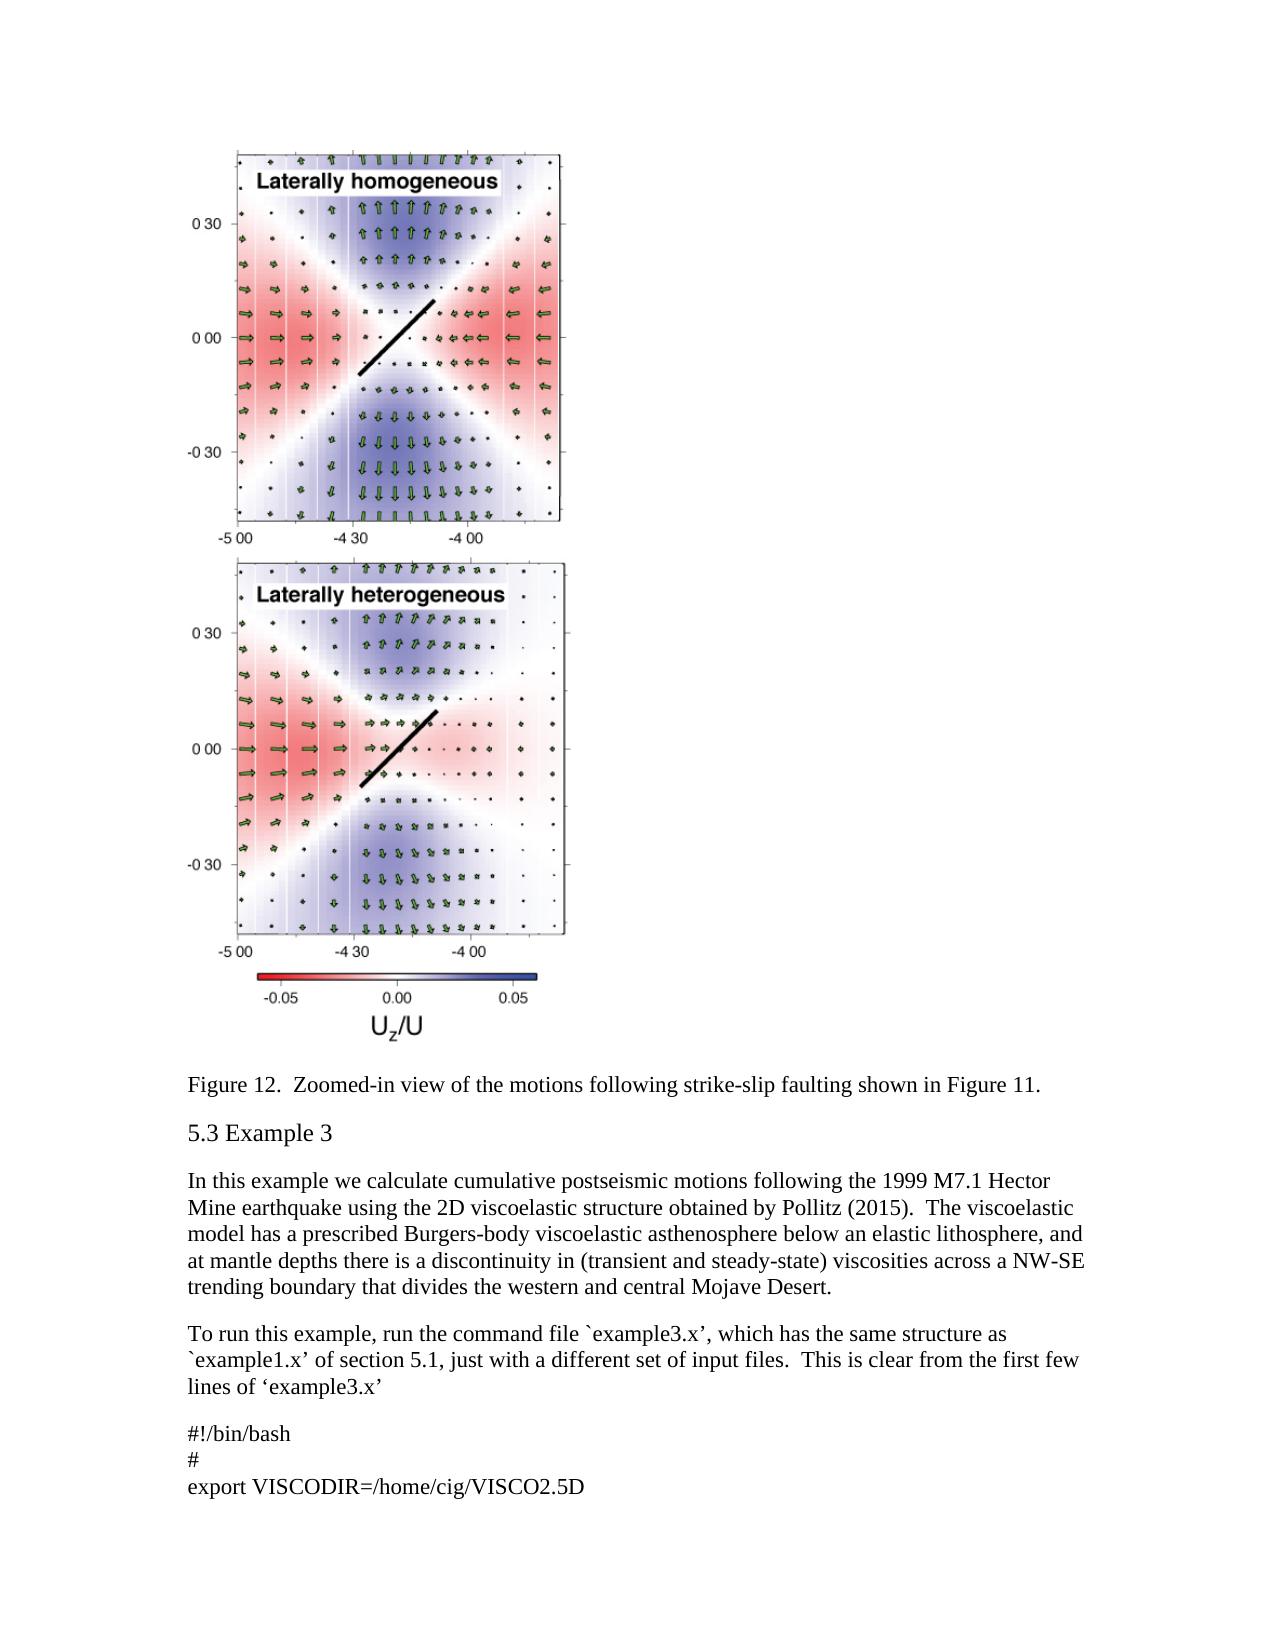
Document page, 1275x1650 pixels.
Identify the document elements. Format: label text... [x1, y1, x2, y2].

text # [187, 1446, 1087, 1473]
text 5.3 Example 3 [187, 1118, 1087, 1147]
text Figure 12. Zoomed-in view of the motions following strike-slip faulting shown in Figure 11. [187, 1071, 1087, 1097]
text #!/bin/bash [187, 1420, 1087, 1446]
text In this example we calculate cumulative postseismic motions following the 1999 M7.1 Hector Mine earthquake using the 2D viscoelastic structure obtained by Pollitz (2015). The viscoelastic model has a prescribed Burgers-body viscoelastic asthenosphere below an elastic lithosphere, and at mantle depths there is a discontinuity in (transient and steady-state) viscosities across a NW-SE trending boundary that divides the western and central Mojave Desert. [187, 1168, 1087, 1299]
picture [187, 150, 571, 1050]
text To run this example, run the command file `example3.x’, which has the same structure as `example1.x’ of section 5.1, just with a different set of input files. This is clear from the first few lines of ‘example3.x’ [187, 1320, 1087, 1399]
text export VISCODIR=/home/cig/VISCO2.5D [187, 1473, 1087, 1499]
